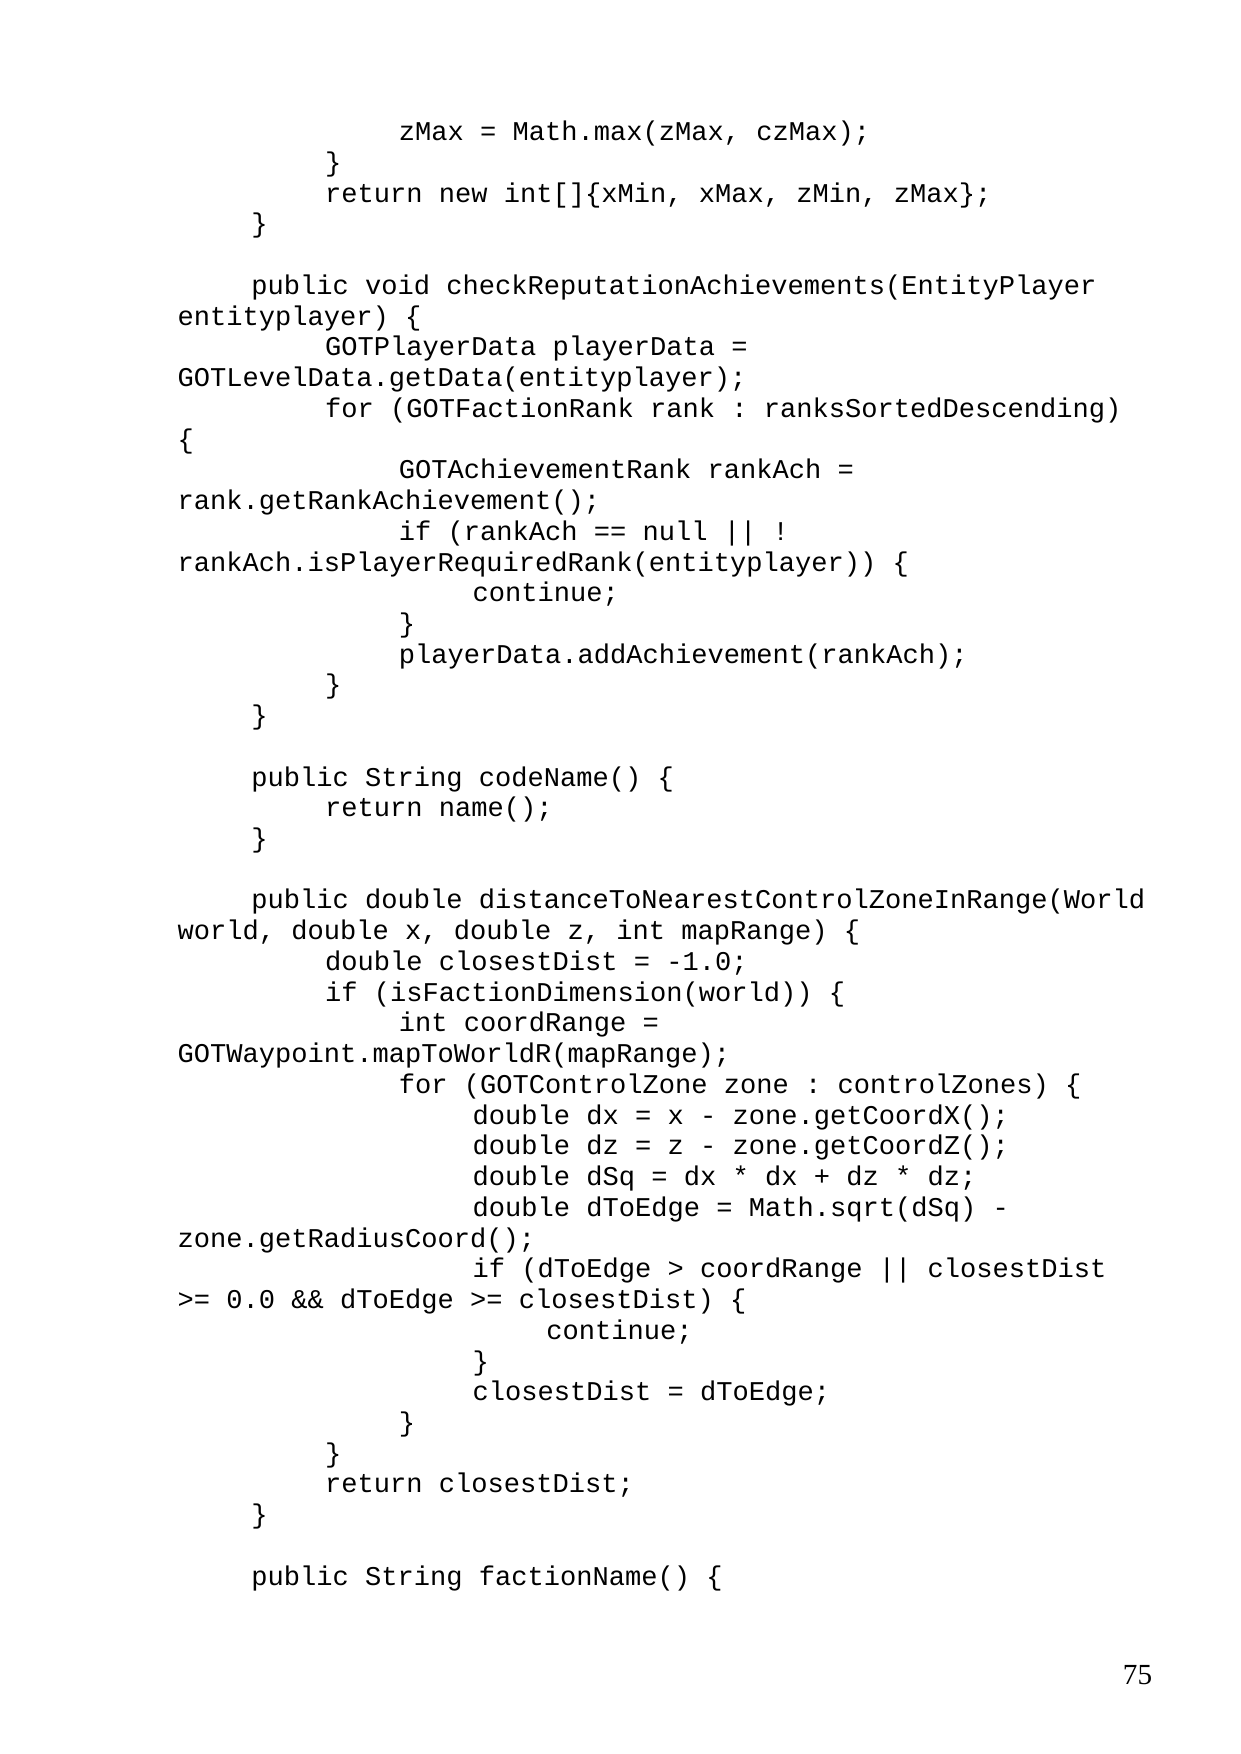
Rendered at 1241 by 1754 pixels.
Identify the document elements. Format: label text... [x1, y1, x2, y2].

text return closestDist; [177, 1470, 1152, 1501]
text continue; [177, 1317, 1152, 1347]
text } [177, 671, 1152, 702]
text } [177, 1439, 1152, 1470]
text continue; [177, 579, 1152, 610]
text double dSq = dx * dx + dz * dz; [177, 1163, 1152, 1194]
text GOTAchievementRank rankAch = rank.getRankAchievement(); [177, 456, 1152, 518]
text return name(); [177, 794, 1152, 825]
text GOTPlayerData playerData = GOTLevelData.getData(entityplayer); [177, 333, 1152, 395]
text if (dToEdge > coordRange || closestDist >= 0.0 && dToEdge >= closestDist) { [177, 1255, 1152, 1317]
text playerData.addAchievement(rankAch); [177, 641, 1152, 671]
text public String codeName() { [177, 763, 1152, 794]
text double dz = z - zone.getCoordZ(); [177, 1132, 1152, 1163]
text } [177, 210, 1152, 241]
text double closestDist = -1.0; [177, 948, 1152, 978]
text double dToEdge = Math.sqrt(dSq) - zone.getRadiusCoord(); [177, 1194, 1152, 1255]
text for (GOTControlZone zone : controlZones) { [177, 1071, 1152, 1101]
text } [177, 702, 1152, 733]
text public String factionName() { [177, 1562, 1152, 1593]
text return new int[]{xMin, xMax, zMin, zMax}; [177, 179, 1152, 210]
text } [177, 1409, 1152, 1439]
text closestDist = dToEdge; [177, 1378, 1152, 1409]
text } [177, 1347, 1152, 1378]
text if (rankAch == null || !rankAch.isPlayerRequiredRank(entityplayer)) { [177, 518, 1152, 579]
text public void checkReputationAchievements(EntityPlayer entityplayer) { [177, 272, 1152, 333]
text public double distanceToNearestControlZoneInRange(World world, double x, double z, int mapRange) { [177, 886, 1152, 948]
text int coordRange = GOTWaypoint.mapToWorldR(mapRange); [177, 1009, 1152, 1071]
text } [177, 149, 1152, 179]
text for (GOTFactionRank rank : ranksSortedDescending) { [177, 395, 1152, 456]
text zMax = Math.max(zMax, czMax); [177, 118, 1152, 149]
text } [177, 825, 1152, 856]
text double dx = x - zone.getCoordX(); [177, 1101, 1152, 1132]
text } [177, 1501, 1152, 1532]
text } [177, 610, 1152, 641]
text if (isFactionDimension(world)) { [177, 978, 1152, 1009]
